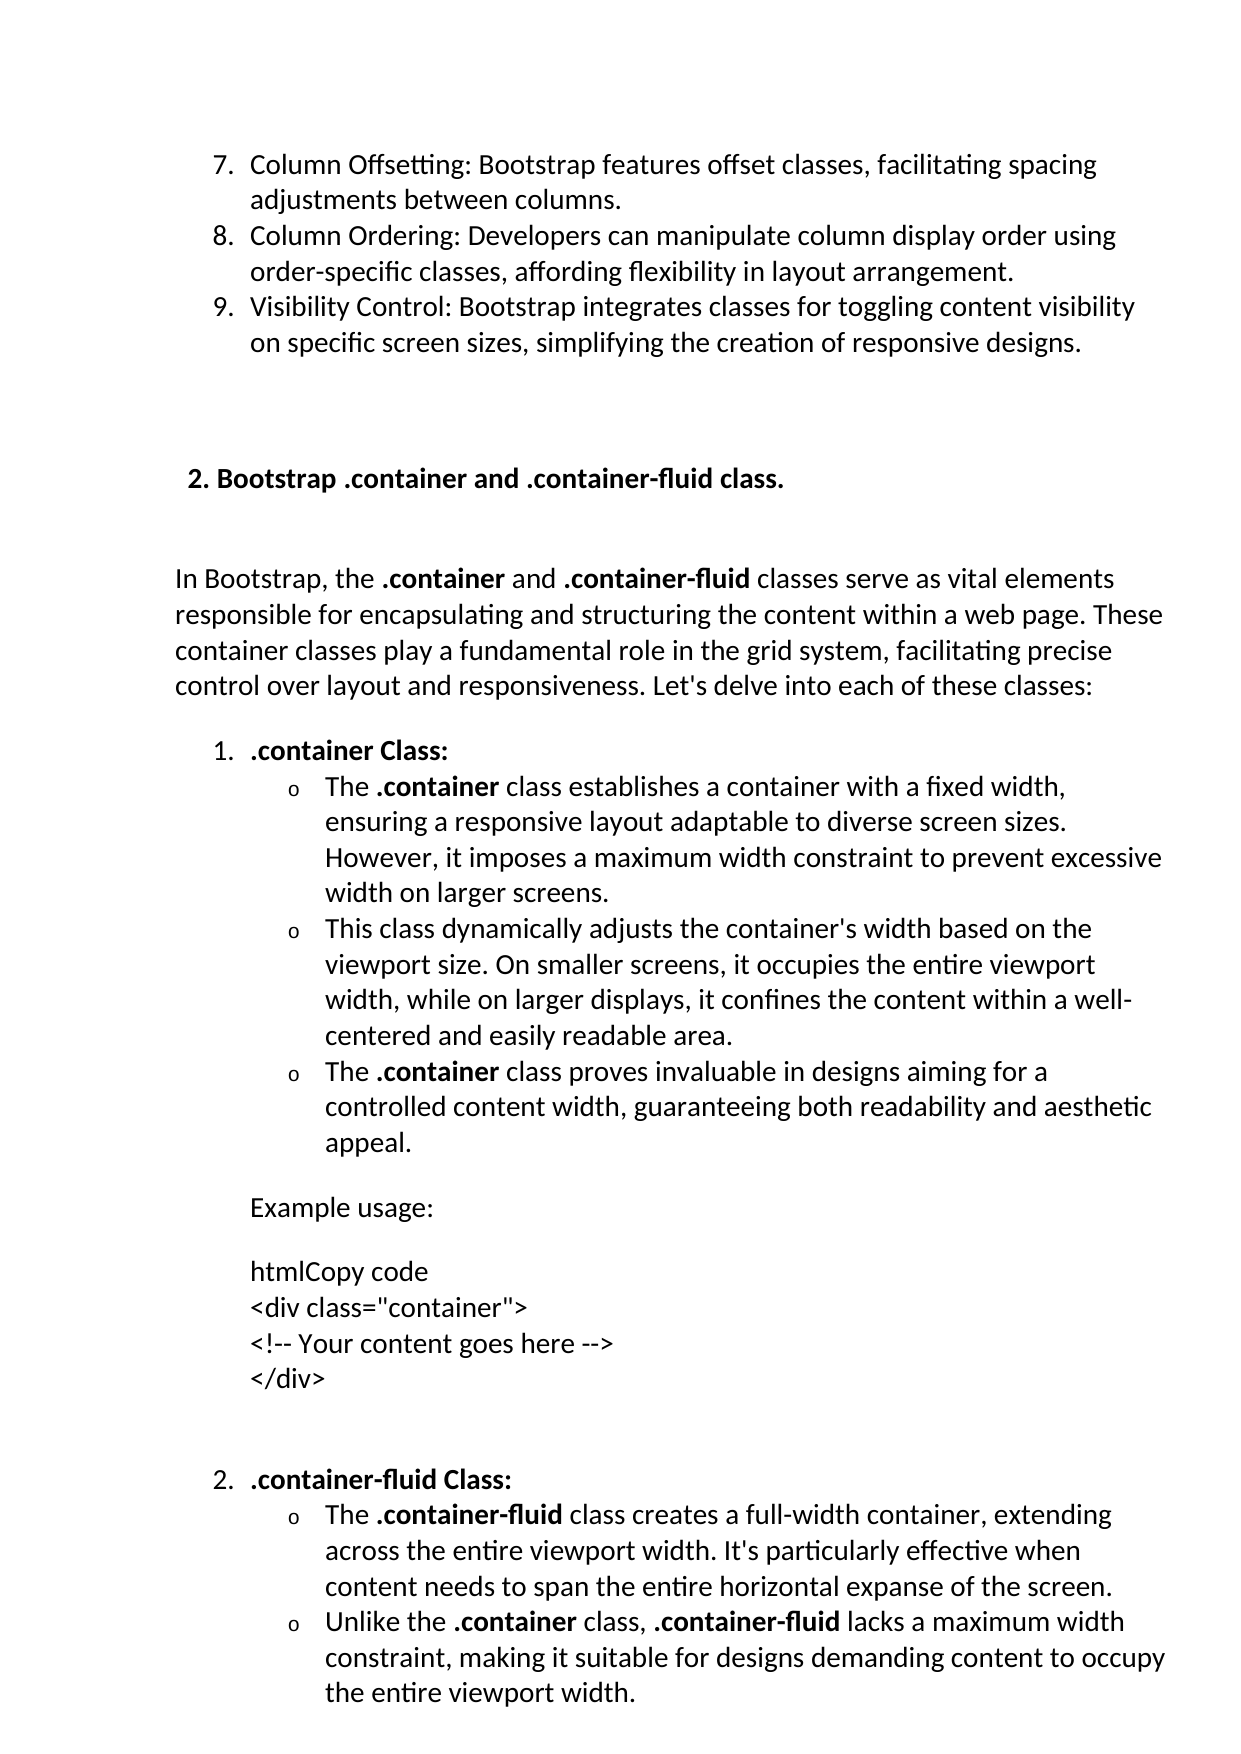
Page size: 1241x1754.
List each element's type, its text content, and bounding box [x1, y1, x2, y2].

subtitle Bootstrap .container and .container-fluid class. [187, 460, 1169, 496]
list .container-fluid Class: [212, 1461, 1169, 1496]
text htmlCopy code [250, 1253, 1169, 1289]
list The .container class proves invaluable in designs aiming for a controlled content width, guaranteeing both readability and aesthetic appeal. [287, 1053, 1169, 1159]
list Unlike the .container class, .container-fluid lacks a maximum width constraint, making it suitable for designs demanding content to occupy the entire viewport width. [287, 1603, 1169, 1710]
list .container Class: [212, 732, 1169, 768]
list The .container class establishes a container with a fixed width, ensuring a responsive layout adaptable to diverse screen sizes. However, it imposes a maximum width constraint to prevent excessive width on larger screens. [287, 768, 1169, 910]
text </div> [250, 1360, 1169, 1396]
text In Bootstrap, the .container and .container-fluid classes serve as vital elements responsible for encapsulating and structuring the content within a web page. These container classes play a fundamental role in the grid system, facilitating precise control over layout and responsiveness. Let's delve into each of these classes: [175, 560, 1169, 703]
list Column Ordering: Developers can manipulate column display order using order-specific classes, affording flexibility in layout arrangement. [212, 217, 1169, 288]
list This class dynamically adjusts the container's width based on the viewport size. On smaller screens, it occupies the entire viewport width, while on larger displays, it confines the content within a well-centered and easily readable area. [287, 910, 1169, 1053]
list The .container-fluid class creates a full-width container, extending across the entire viewport width. It's particularly effective when content needs to span the entire horizontal expanse of the screen. [287, 1496, 1169, 1603]
text Example usage: [250, 1189, 1169, 1224]
list Column Offsetting: Bootstrap features offset classes, facilitating spacing adjustments between columns. [212, 146, 1169, 217]
text <!-- Your content goes here --> [250, 1325, 1169, 1360]
list Visibility Control: Bootstrap integrates classes for toggling content visibility on specific screen sizes, simplifying the creation of responsive designs. [212, 288, 1169, 359]
text <div class="container"> [250, 1289, 1169, 1325]
